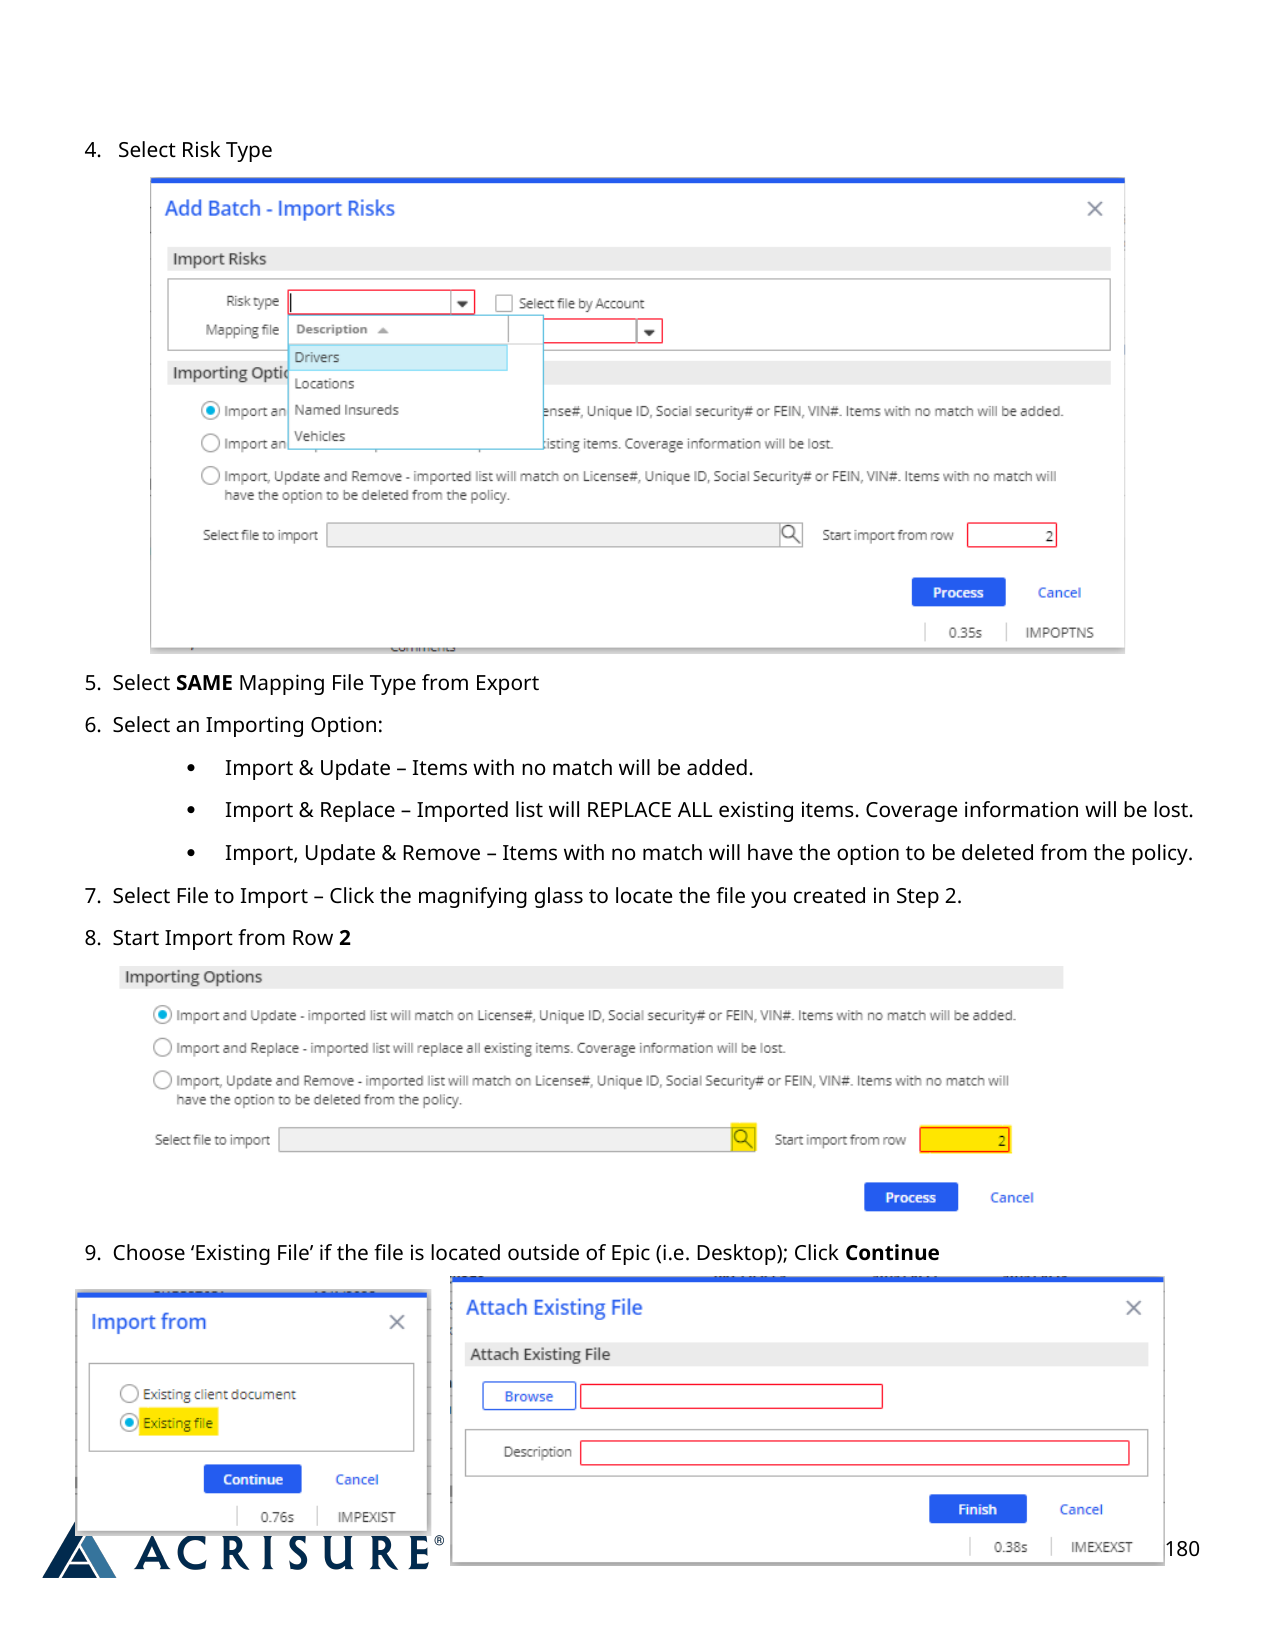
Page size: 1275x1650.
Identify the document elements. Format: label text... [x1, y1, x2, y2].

picture [150, 177, 1125, 654]
list Import & Update – Items with no match will be added. [187, 753, 1200, 781]
list Choose ‘Existing File’ if the file is located outside of Epic (i.e. Desktop); Click Continue [84, 1238, 1200, 1266]
list Start Import from Row 2 [84, 923, 1200, 952]
list Import & Replace – Imported list will REPLACE ALL existing items. Coverage information will be lost. [187, 796, 1200, 824]
picture [42, 1289, 444, 1578]
picture [450, 1276, 1165, 1566]
picture [112, 966, 1075, 1224]
list Select File to Import – Click the magnifying glass to locate the file you created in Step 2. [84, 881, 1200, 909]
list Select an Importing Option: [84, 710, 1200, 739]
list Select SAME Mapping File Type from Export [84, 668, 1200, 696]
list Import, Update & Remove – Items with no match will have the option to be deleted from the policy. [187, 838, 1200, 867]
